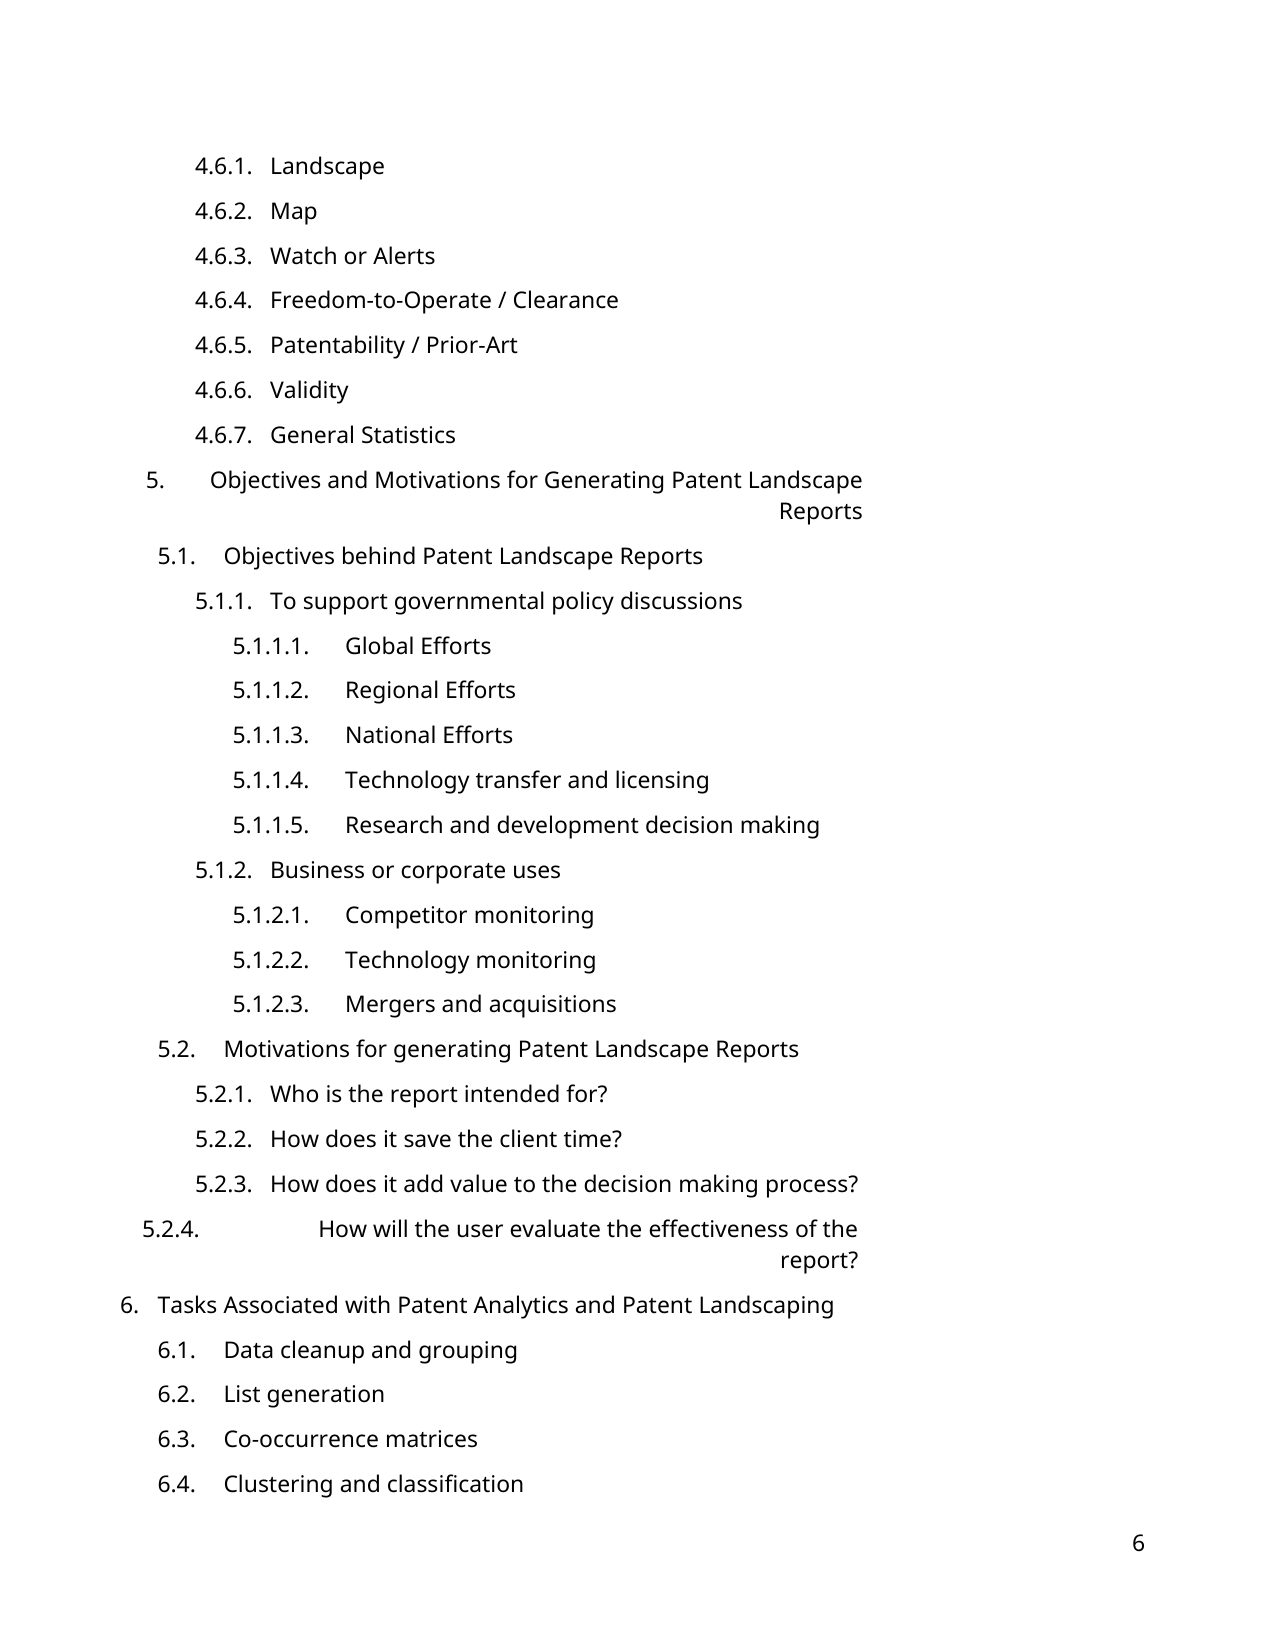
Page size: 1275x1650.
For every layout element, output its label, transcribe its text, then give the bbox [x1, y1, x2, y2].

list Objectives behind Patent Landscape Reports [157, 540, 1167, 571]
list Map [195, 195, 1167, 226]
list National Efforts [232, 719, 1167, 751]
list Technology transfer and licensing [232, 764, 1167, 795]
list Freedom-to-Operate / Clearance [195, 284, 1167, 316]
list Competitor monitoring [232, 899, 1167, 930]
list List generation [157, 1378, 1167, 1410]
list Co-occurrence matrices [157, 1423, 1167, 1454]
list Research and development decision making [232, 809, 1167, 840]
list How does it save the client time? [195, 1123, 1167, 1154]
list Technology monitoring [232, 944, 1167, 975]
list Objectives and Motivations for Generating Patent Landscape Reports [94, 464, 862, 527]
list Mergers and acquisitions [232, 988, 1167, 1020]
list To support governmental policy discussions [195, 585, 1167, 616]
list Global Efforts [232, 630, 1167, 661]
list Validity [195, 374, 1167, 406]
list Data cleanup and grouping [157, 1334, 1167, 1365]
list How will the user evaluate the effectiveness of the report? [94, 1213, 858, 1275]
list Watch or Alerts [195, 240, 1167, 271]
list Business or corporate uses [195, 854, 1167, 885]
list How does it add value to the decision making process? [195, 1168, 1167, 1199]
list Who is the report intended for? [195, 1078, 1167, 1109]
list Patentability / Prior-Art [195, 329, 1167, 361]
list General Statistics [195, 419, 1167, 450]
list Landscape [195, 150, 1167, 181]
list Motivations for generating Patent Landscape Reports [157, 1033, 1167, 1064]
list Tasks Associated with Patent Analytics and Patent Landscaping [120, 1289, 1167, 1320]
list Regional Efforts [232, 674, 1167, 706]
list Clustering and classification [157, 1468, 1167, 1499]
